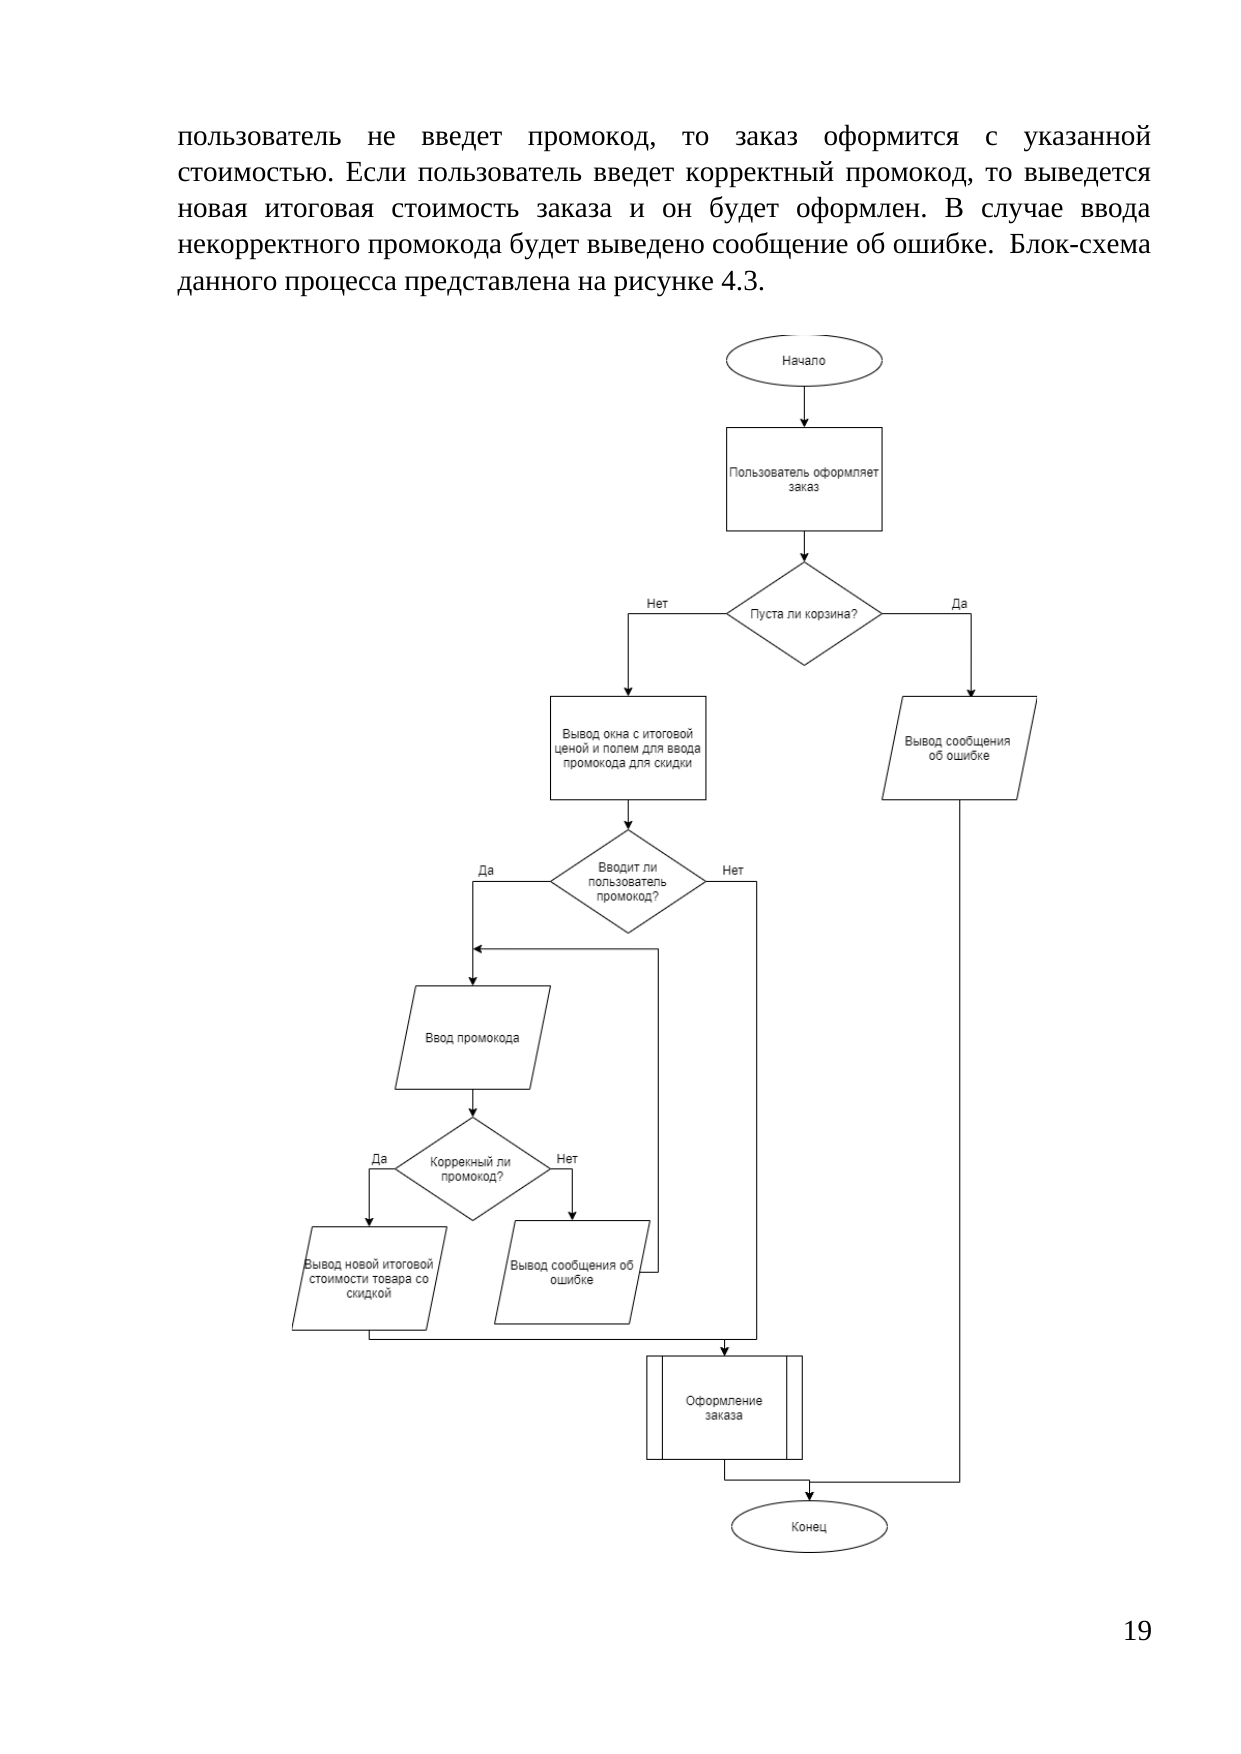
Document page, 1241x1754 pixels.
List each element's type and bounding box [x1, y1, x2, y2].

text [177, 118, 1152, 296]
picture [291, 335, 1038, 1553]
